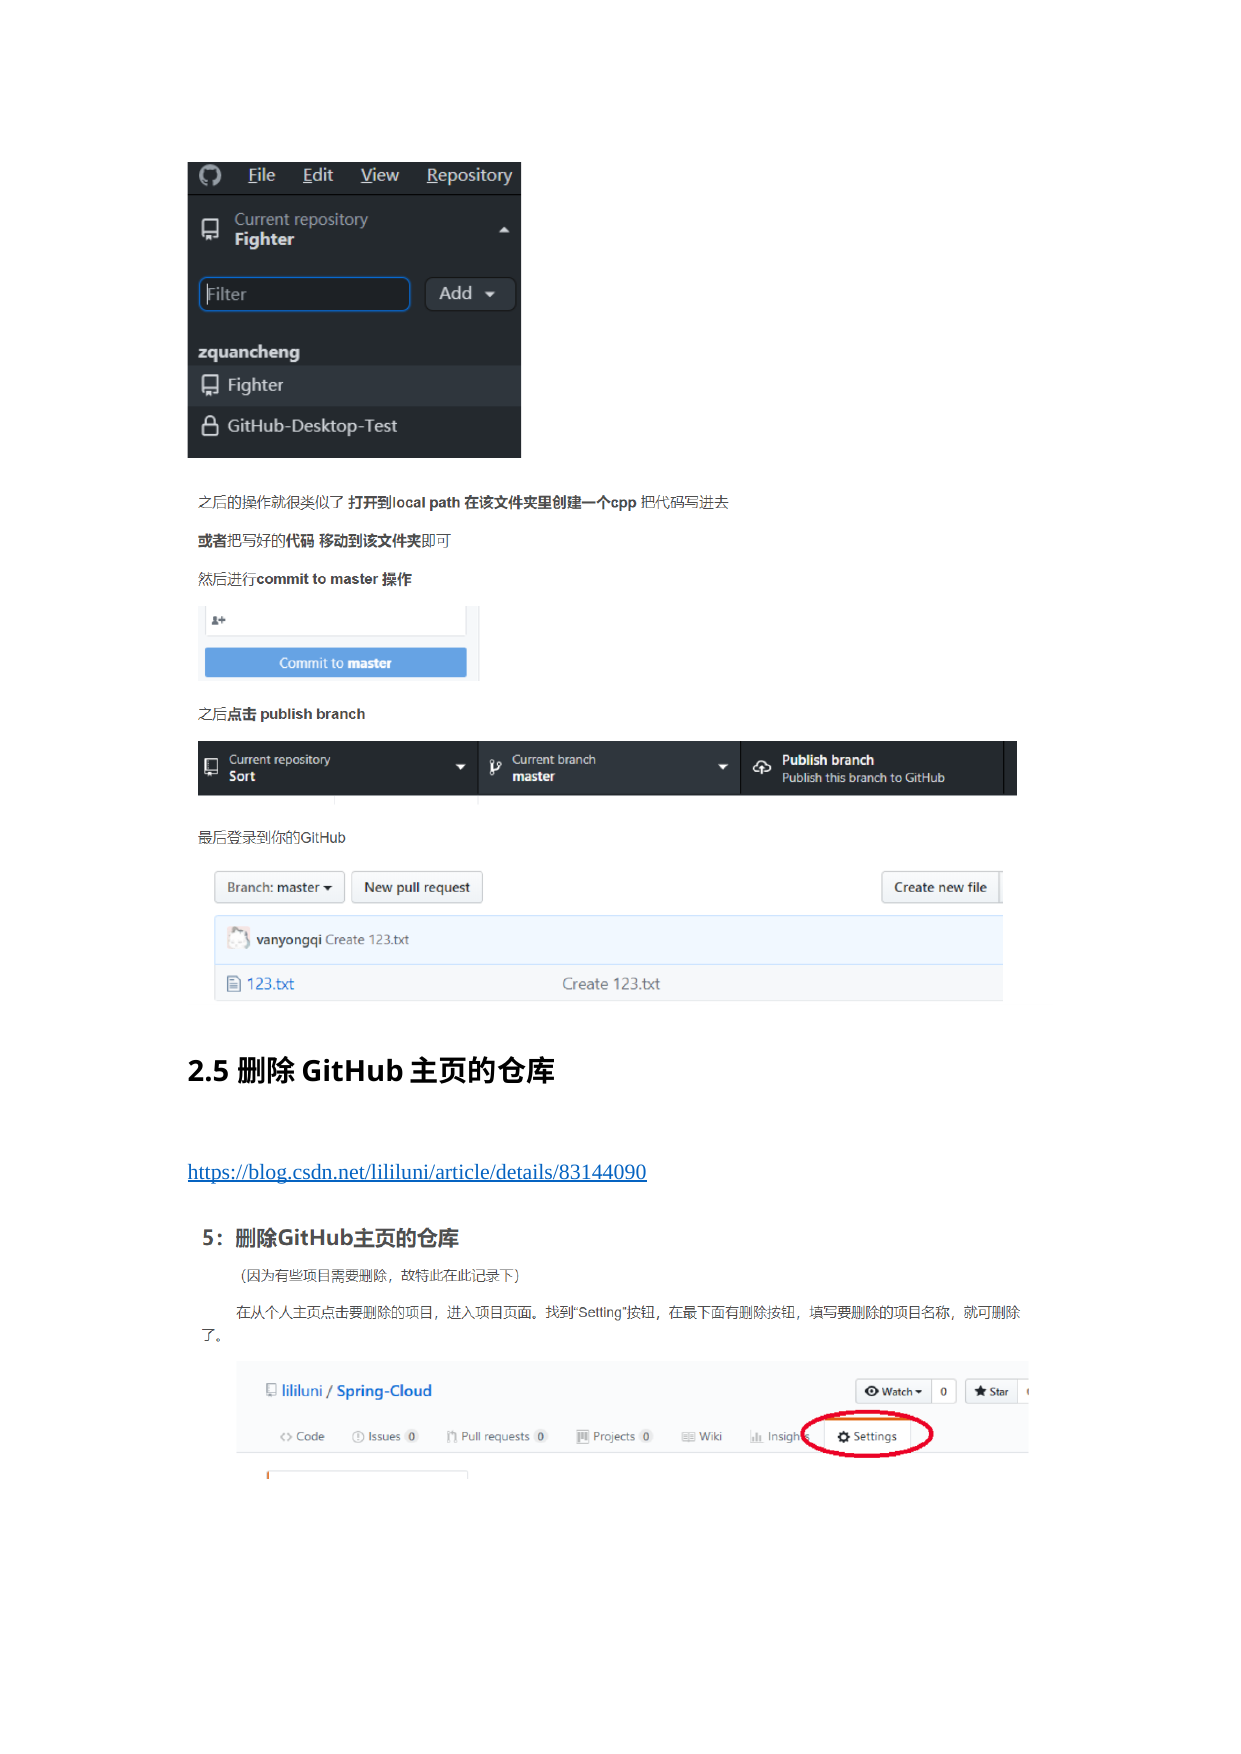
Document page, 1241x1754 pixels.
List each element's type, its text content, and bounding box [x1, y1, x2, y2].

picture [187, 1220, 1053, 1479]
picture [187, 162, 522, 458]
text https://blog.csdn.net/lililuni/article/details/83144090 [187, 1155, 1053, 1187]
subtitle 2.5 删除GitHub主页的仓库 [187, 1036, 1053, 1101]
picture [187, 487, 1053, 1005]
